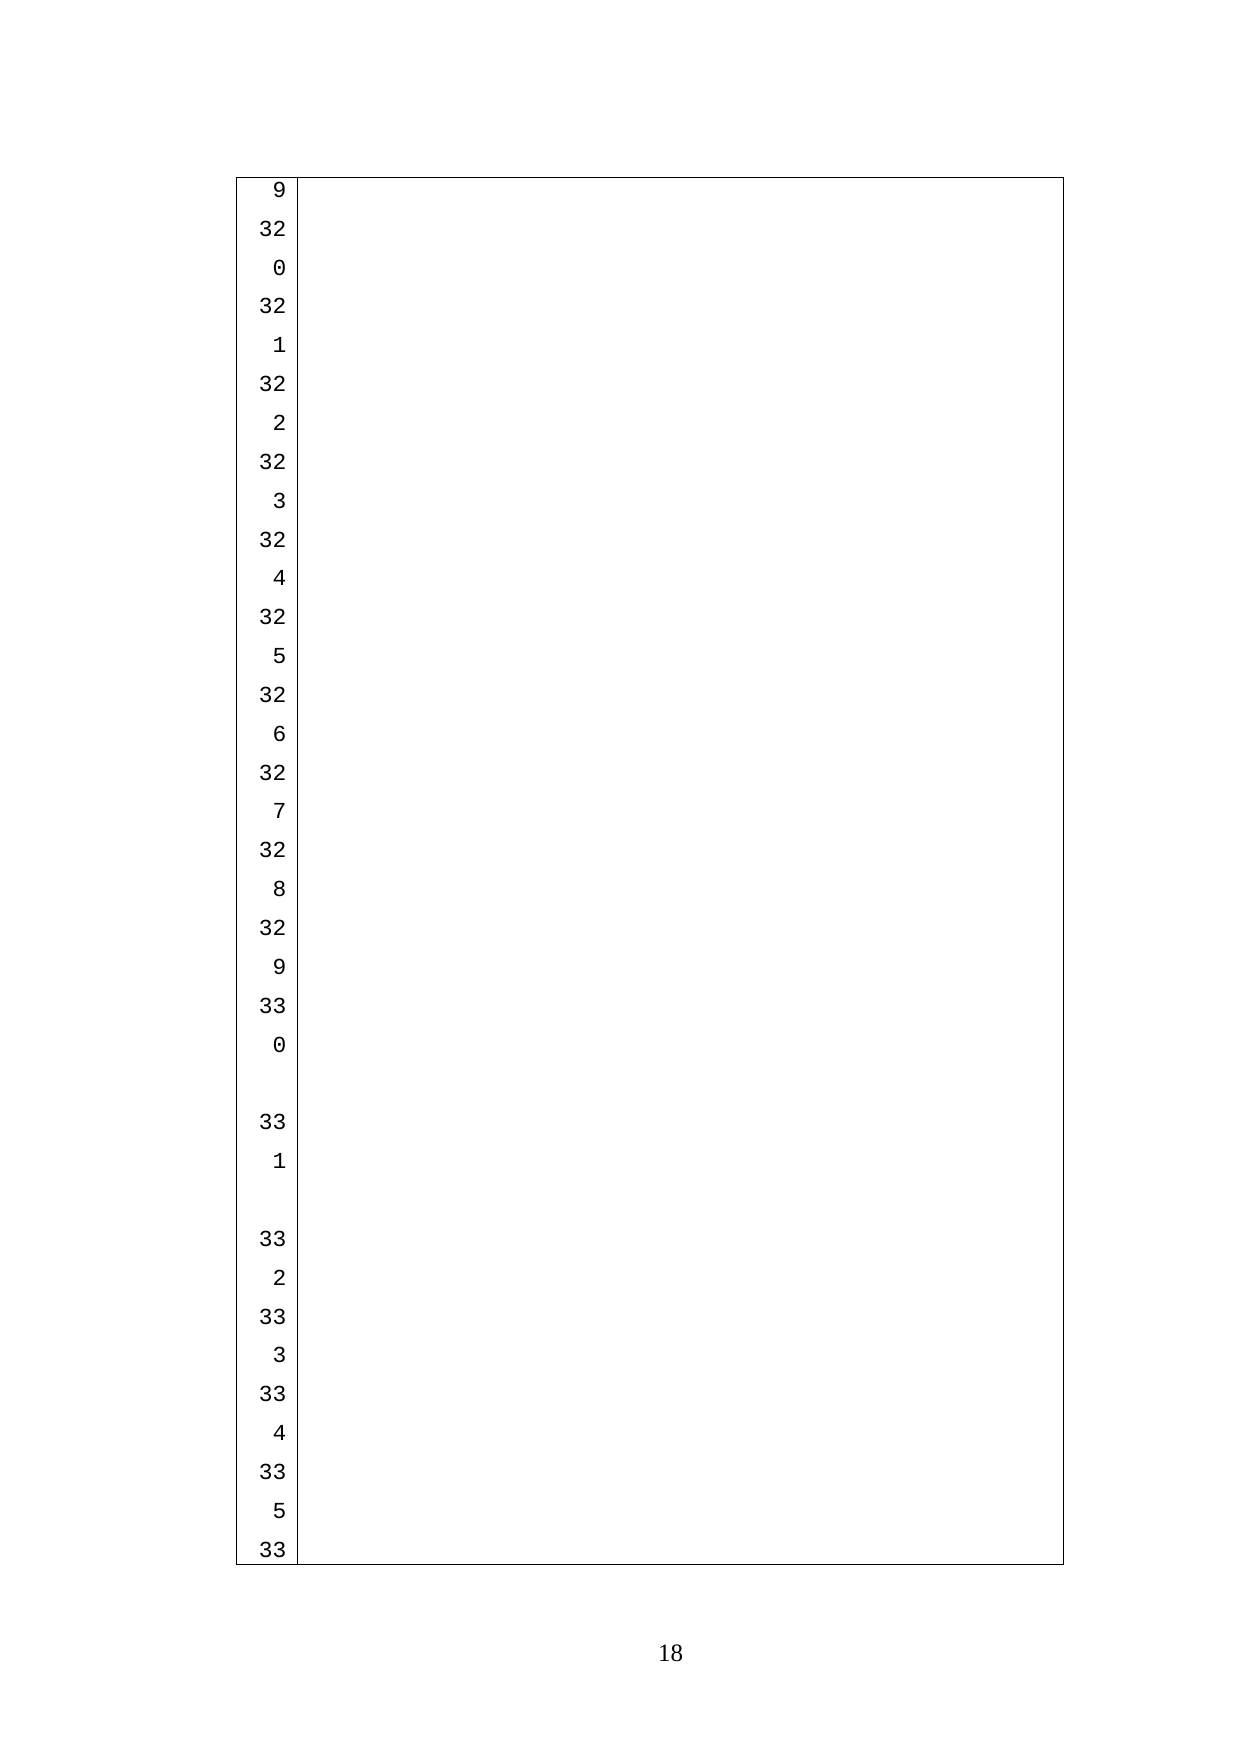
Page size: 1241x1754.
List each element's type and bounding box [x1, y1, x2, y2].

table_header [298, 178, 1063, 1564]
table_header [237, 178, 297, 1564]
